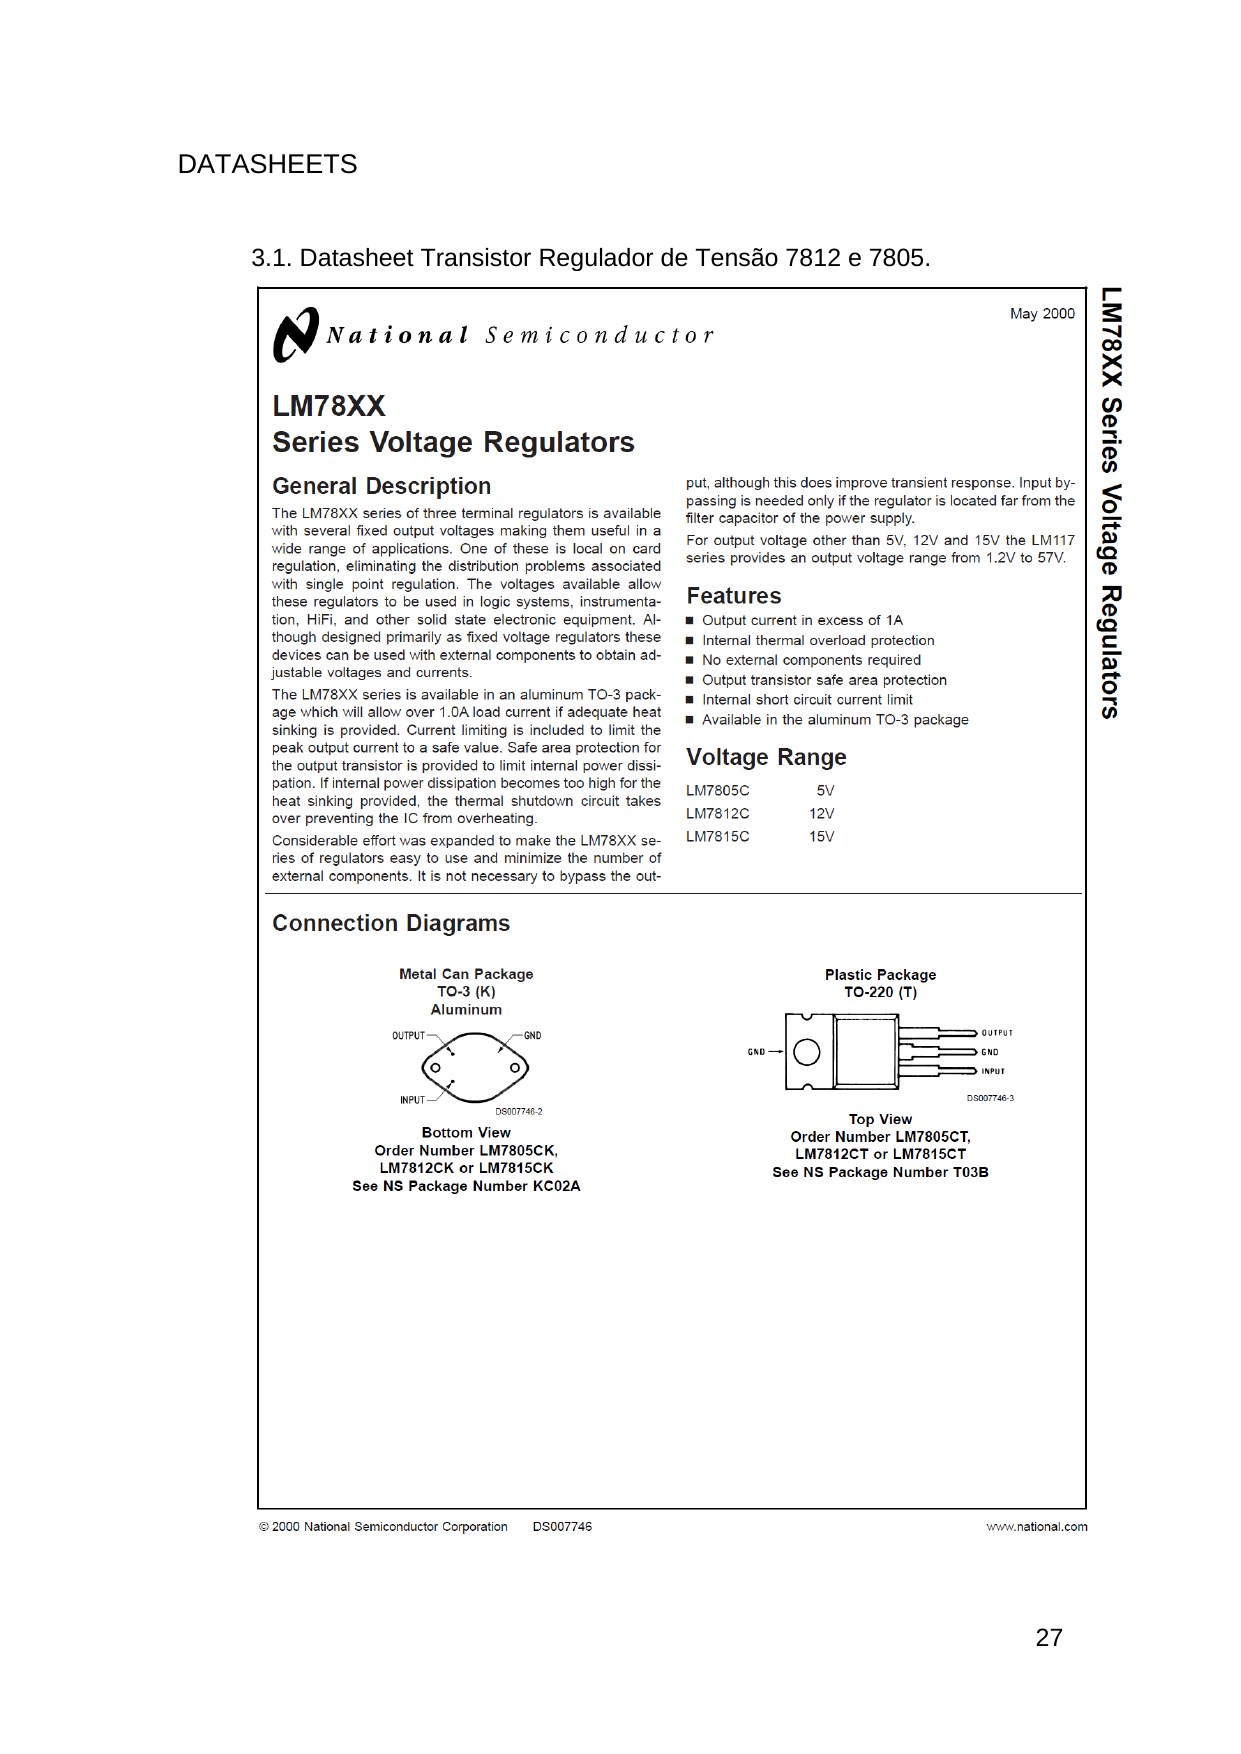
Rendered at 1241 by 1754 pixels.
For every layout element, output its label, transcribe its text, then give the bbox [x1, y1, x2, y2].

subtitle DATASHEETS [177, 148, 1063, 179]
subtitle 3.1. Datasheet Transistor Regulador de Tensão 7812 e 7805. [177, 243, 1063, 272]
